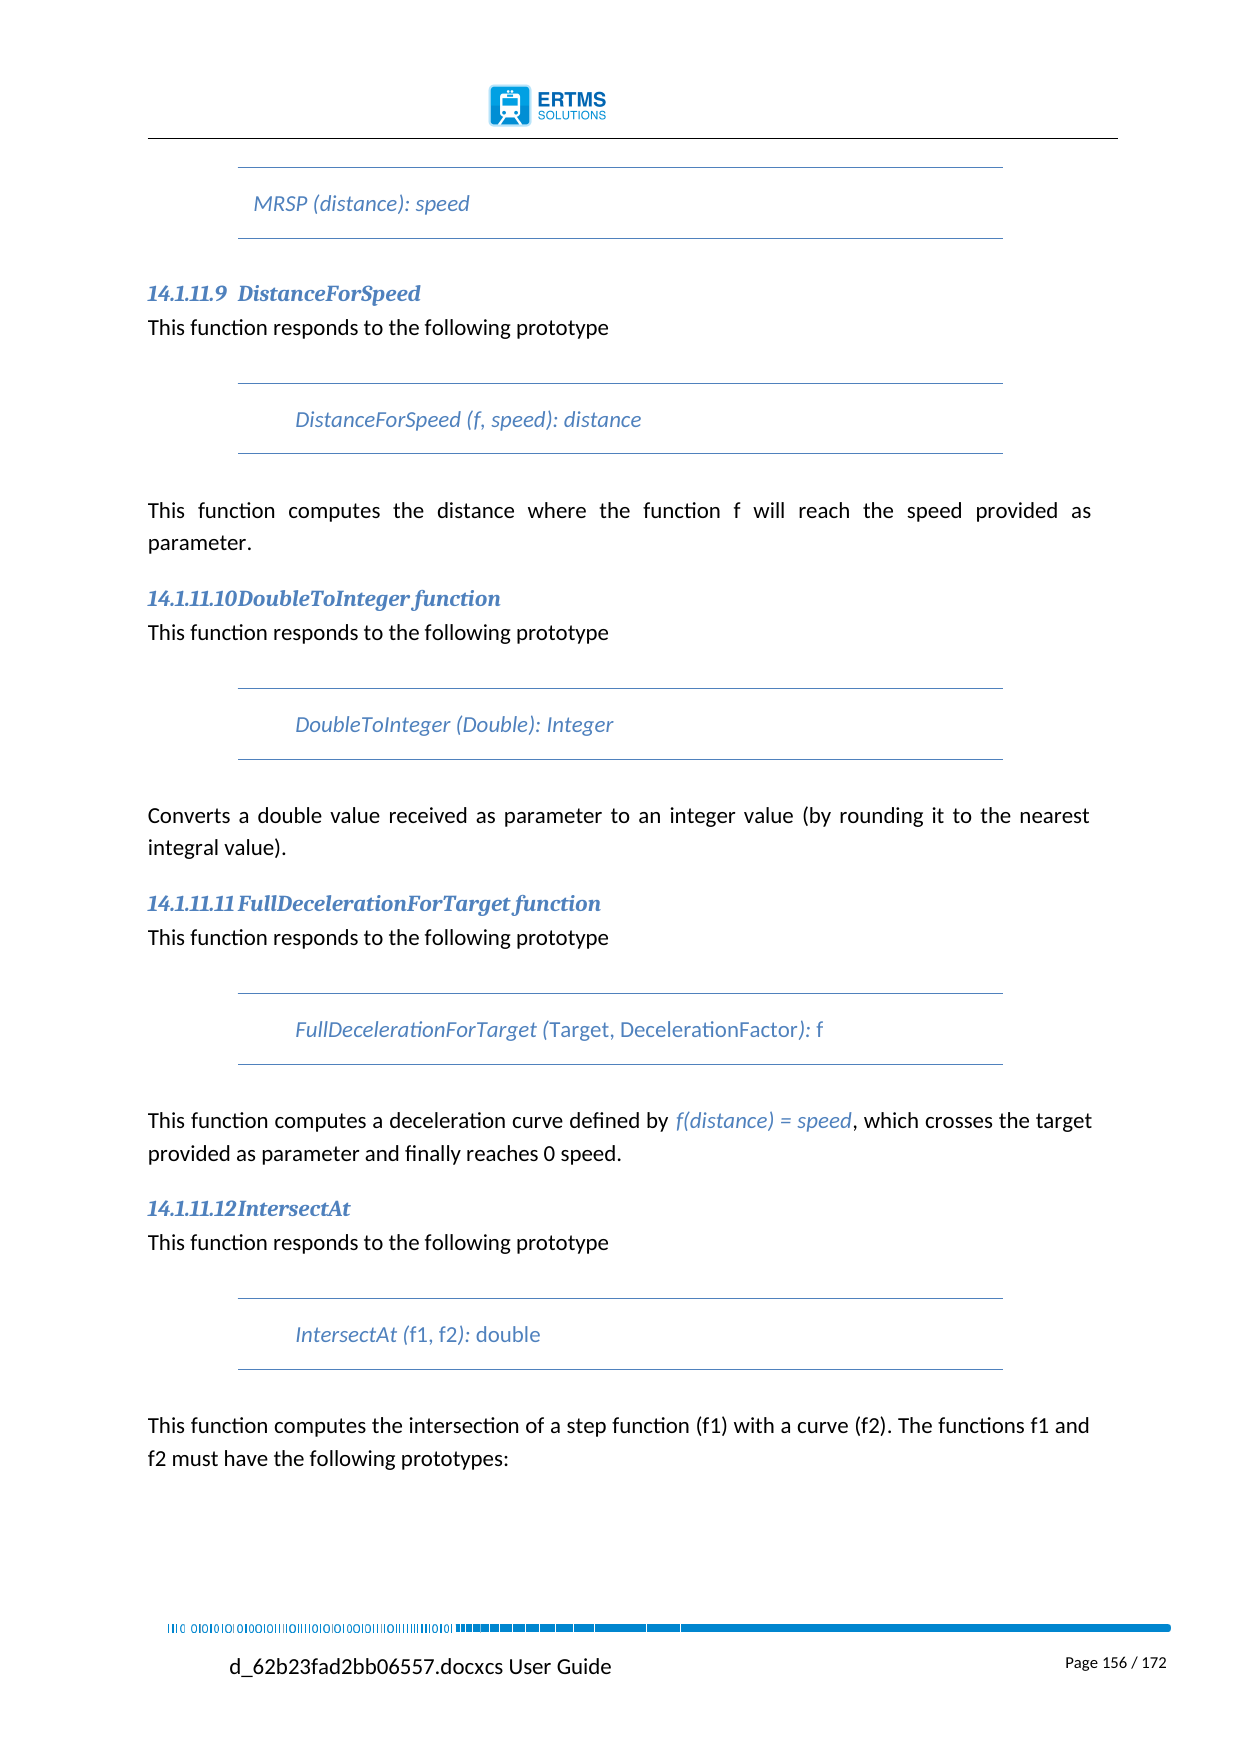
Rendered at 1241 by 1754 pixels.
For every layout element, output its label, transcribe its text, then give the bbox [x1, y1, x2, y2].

text This function responds to the following prototype [148, 618, 1093, 646]
text MRSP (distance): speed [238, 168, 1003, 238]
subtitle IntersectAt [148, 1196, 1093, 1222]
text This function responds to the following prototype [148, 313, 1093, 341]
text This function computes a deceleration curve defined by f(distance) = speed, which crosses the target provided as parameter and finally reaches 0 speed. [148, 1106, 1093, 1167]
subtitle DoubleToInteger function [148, 586, 1093, 612]
text This function responds to the following prototype [148, 923, 1093, 951]
text IntersectAt (f1, f2): double [238, 1299, 1003, 1369]
subtitle DistanceForSpeed [148, 281, 1093, 307]
text Converts a double value received as parameter to an integer value (by rounding it to the nearest integral value). [148, 801, 1093, 862]
text FullDecelerationForTarget (Target, DecelerationFactor): f [238, 994, 1003, 1064]
picture [477, 73, 617, 138]
text This function responds to the following prototype [148, 1228, 1093, 1256]
text This function computes the distance where the function f will reach the speed provided as parameter. [148, 496, 1093, 556]
text DoubleToInteger (Double): Integer [238, 689, 1003, 759]
picture [167, 1624, 1171, 1633]
subtitle FullDecelerationForTarget function [148, 891, 1093, 917]
text DistanceForSpeed (f, speed): distance [238, 384, 1003, 453]
text This function computes the intersection of a step function (f1) with a curve (f2). The functions f1 and f2 must have the following prototypes: [148, 1412, 1093, 1472]
